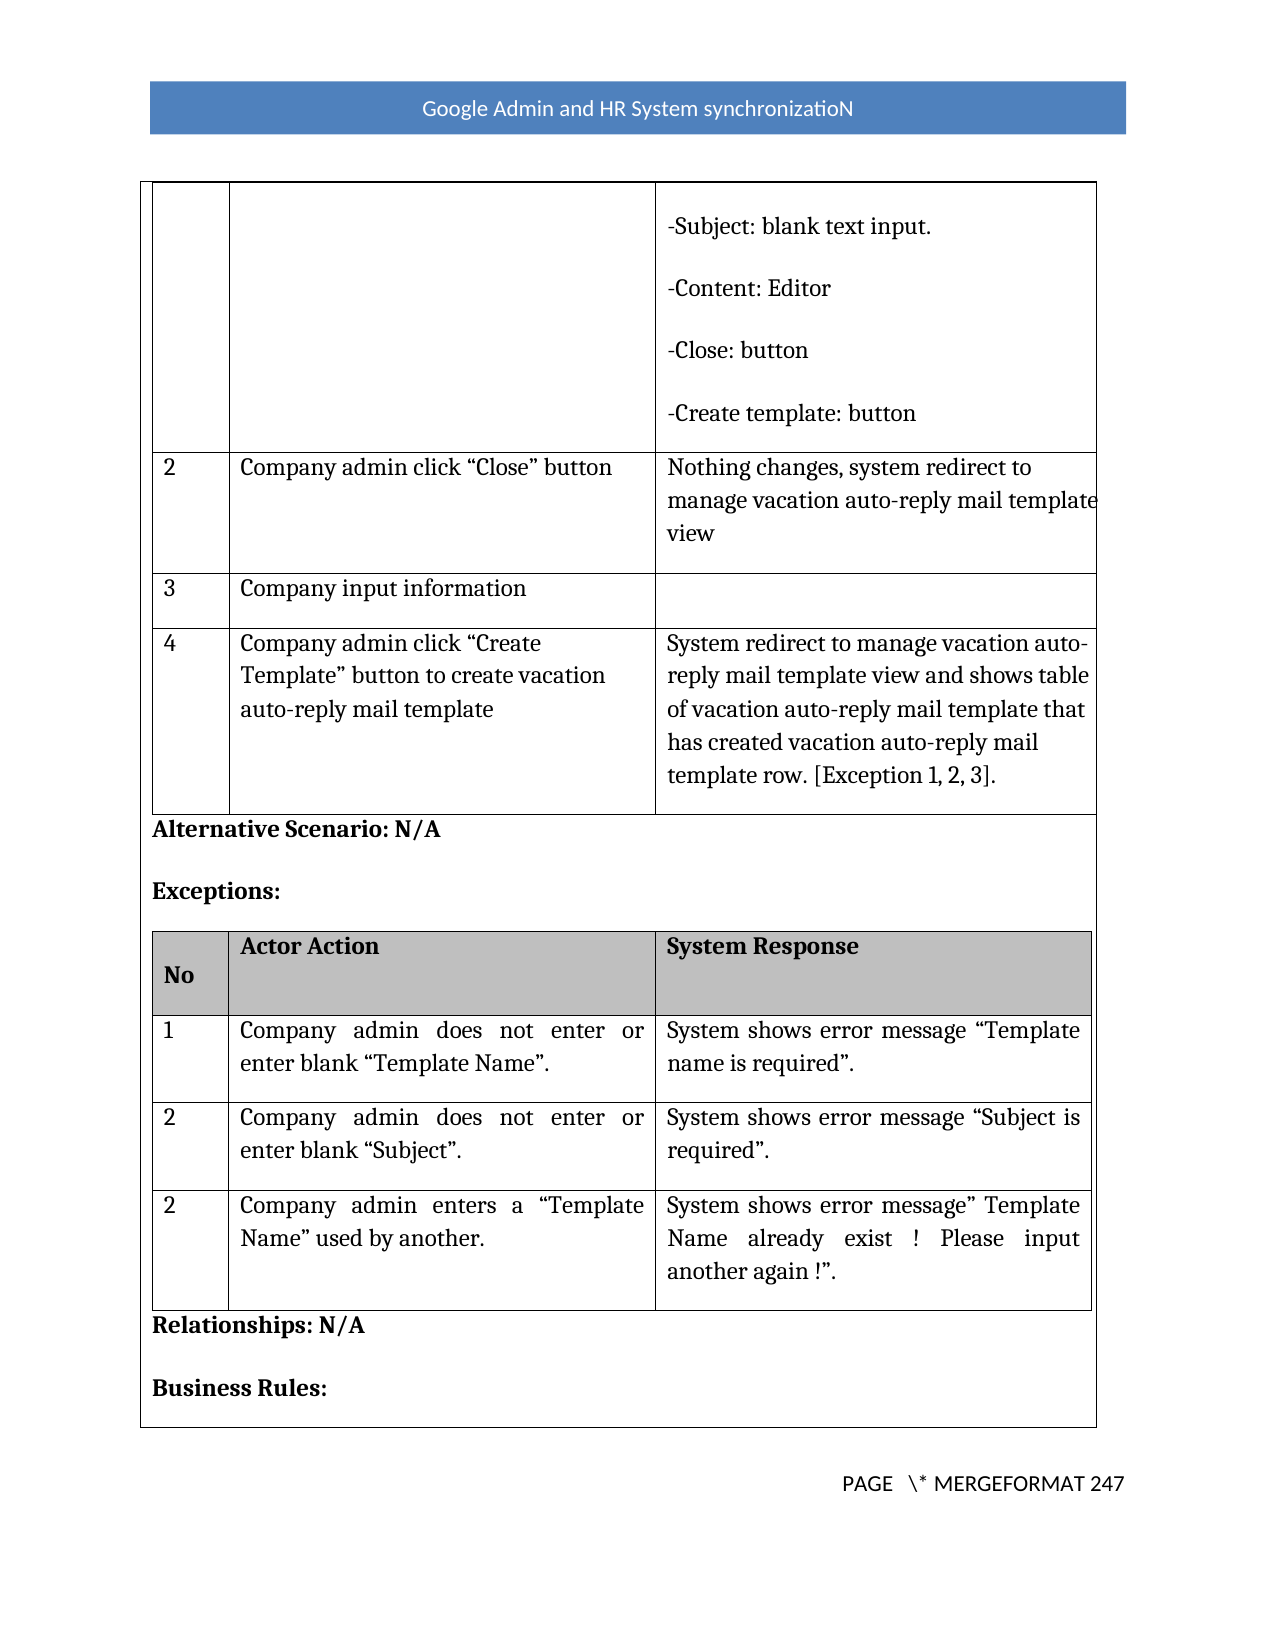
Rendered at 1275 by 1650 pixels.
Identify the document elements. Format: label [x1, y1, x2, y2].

table_cell [141, 182, 1096, 1427]
